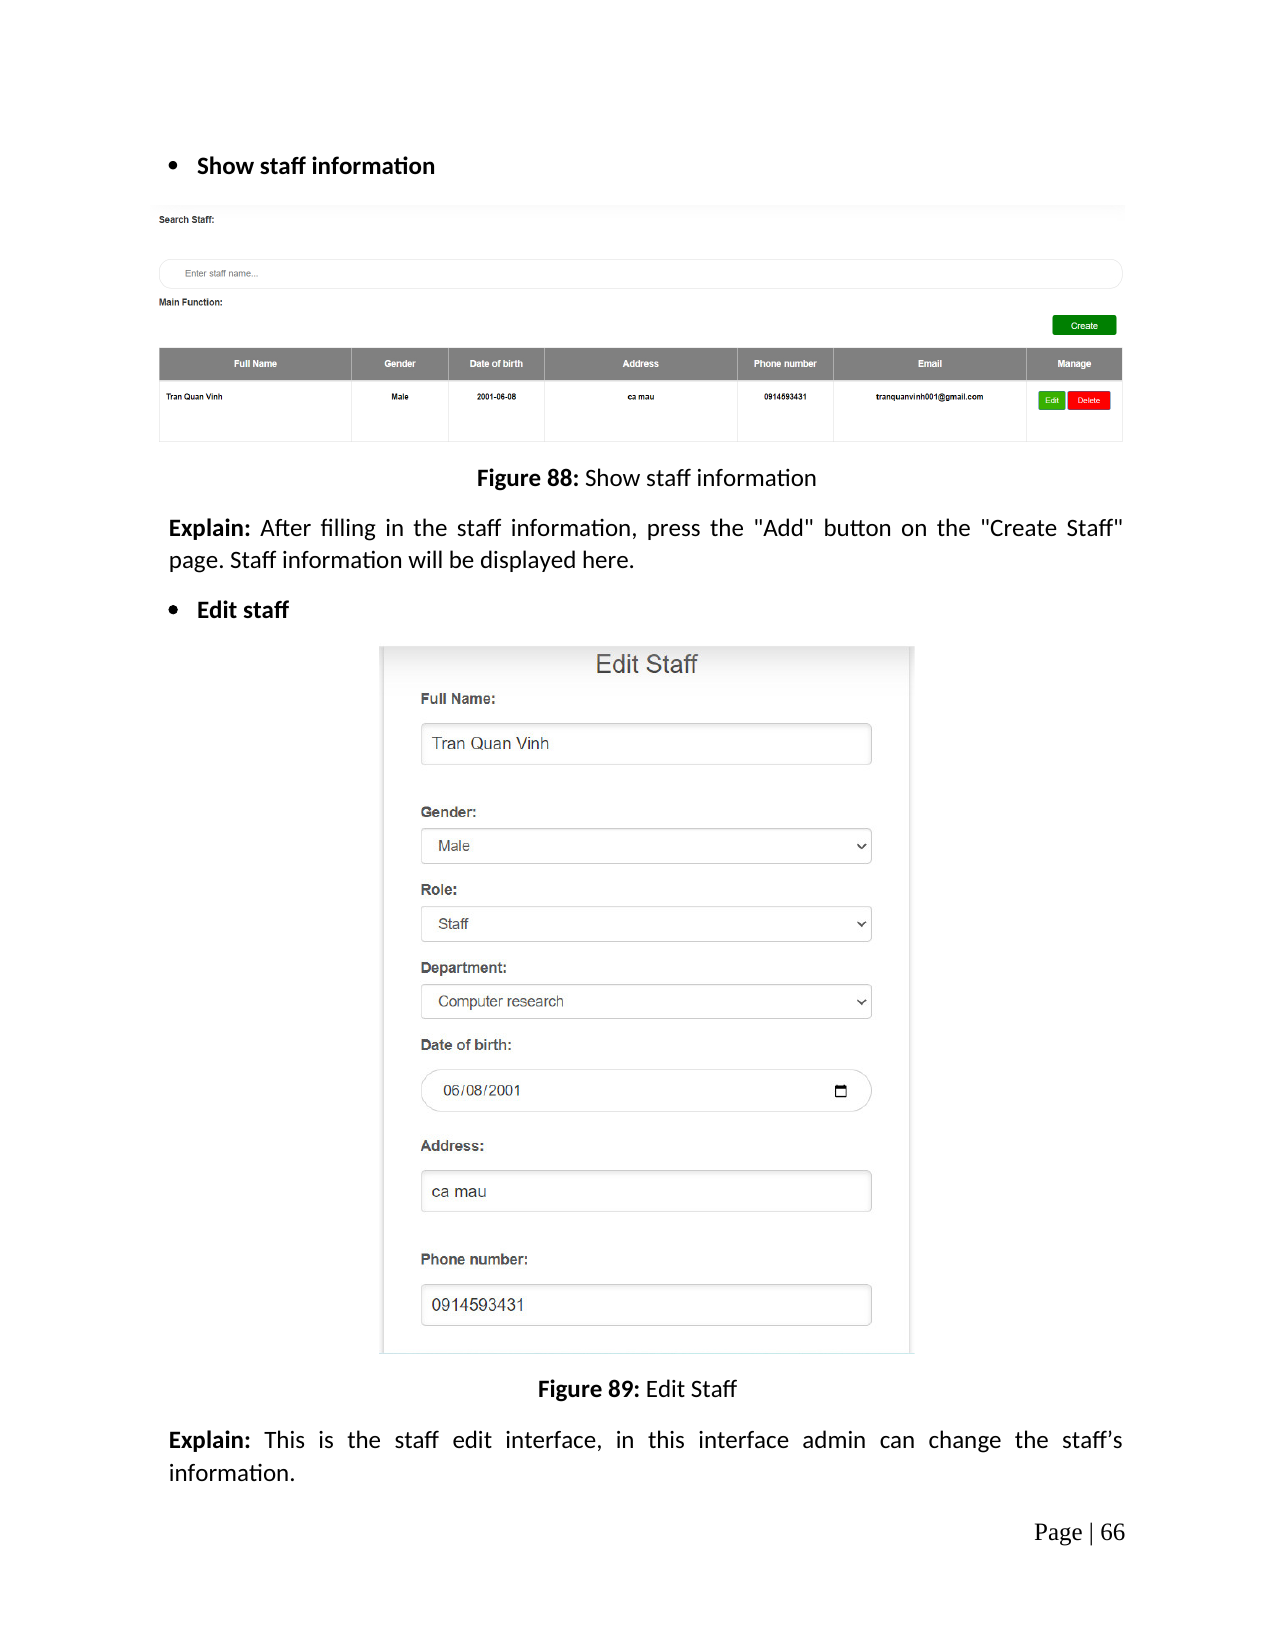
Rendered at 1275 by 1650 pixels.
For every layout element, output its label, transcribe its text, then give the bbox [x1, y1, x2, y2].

text Explain: After filling in the staff information, press the "Add" button on the "Create Staff" page. Staff information will be displayed here. [169, 512, 1125, 575]
list Show staff information [169, 150, 1125, 181]
picture [379, 643, 915, 1354]
text Figure 89: Edit Staff [150, 1373, 1125, 1403]
text Figure 88: Show staff information [169, 462, 1125, 493]
list Edit staff [169, 594, 1125, 625]
picture [150, 205, 1125, 444]
text Explain: This is the staff edit interface, in this interface admin can change the staff’s information. [169, 1424, 1125, 1487]
